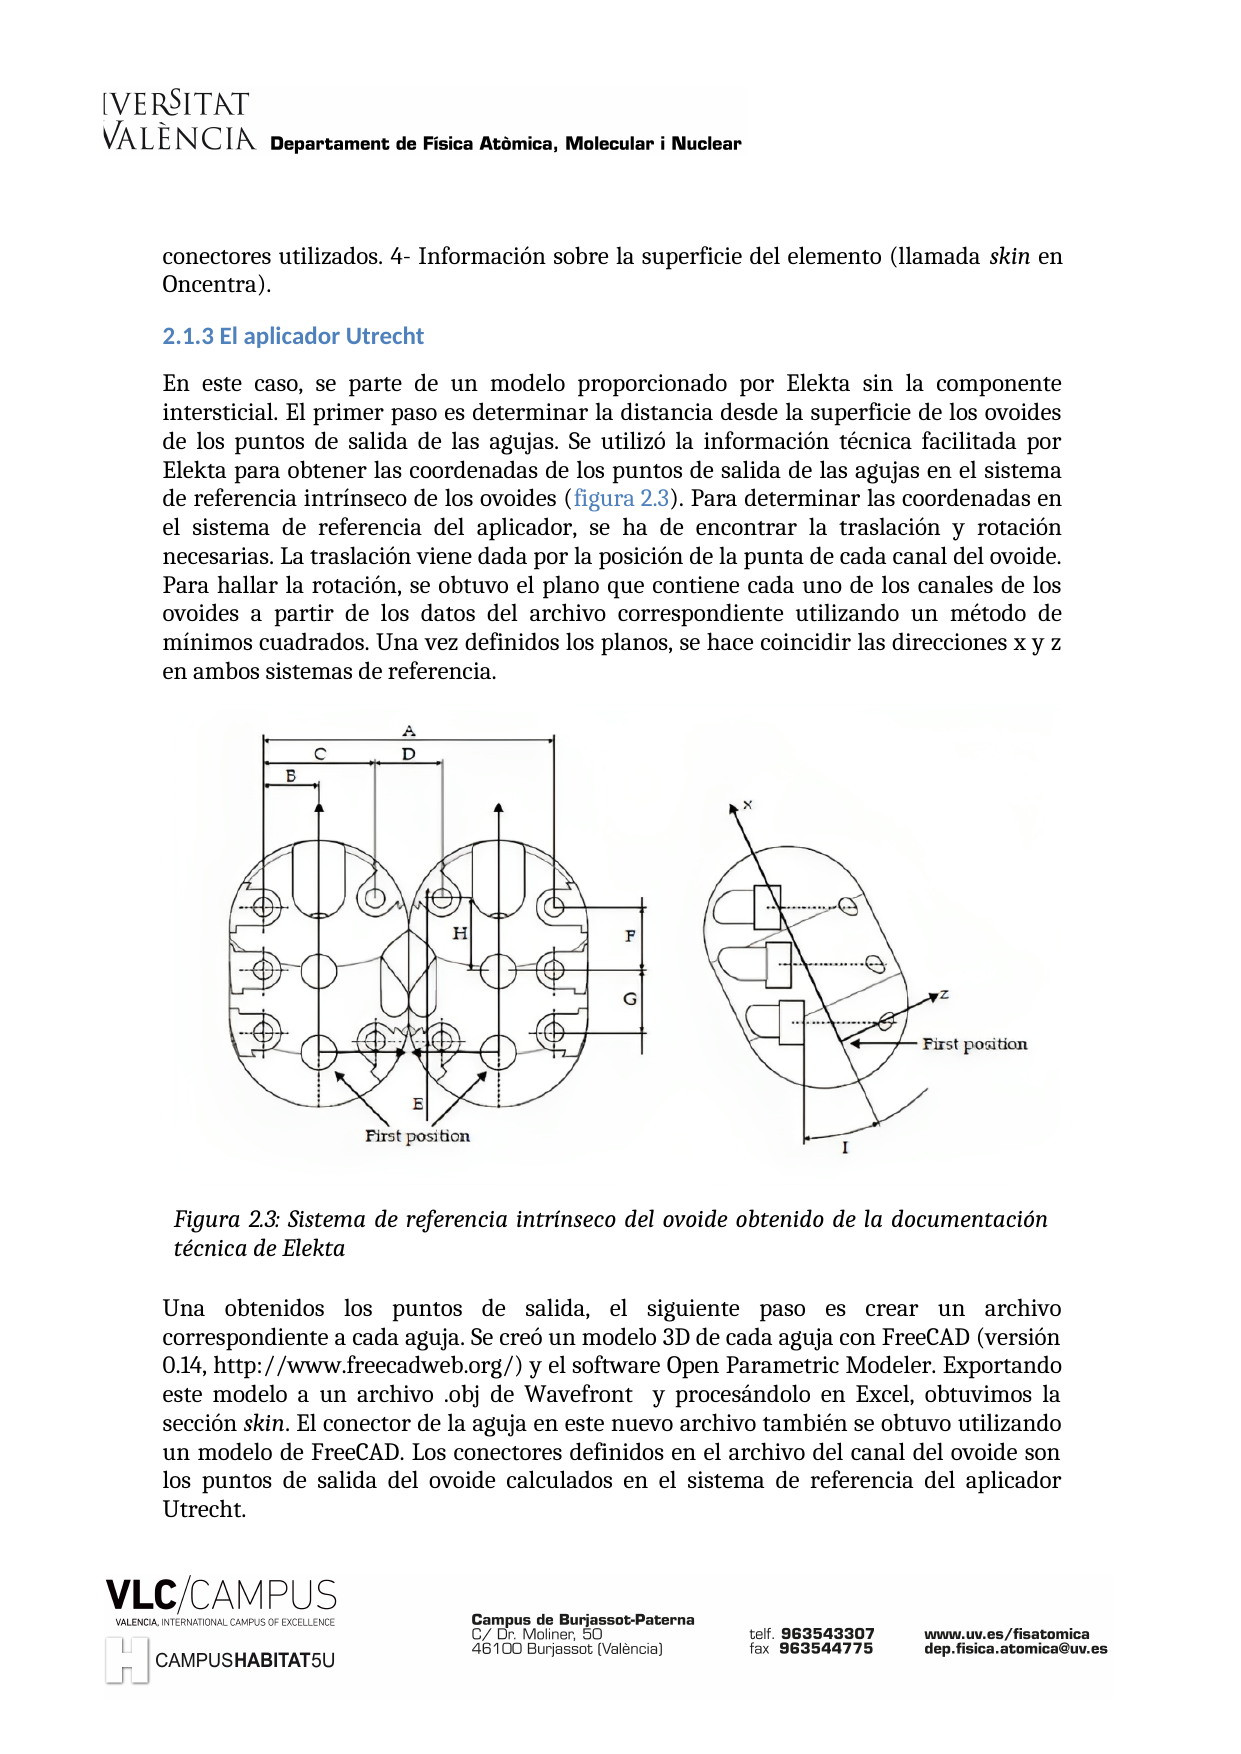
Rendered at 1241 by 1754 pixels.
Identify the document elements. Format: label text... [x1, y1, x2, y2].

subtitle 2.1.3 El aplicador Utrecht [162, 320, 1063, 351]
text En este caso, se parte de un modelo proporcionado por Elekta sin la componente intersticial. El primer paso es determinar la distancia desde la superficie de los ovoides de los puntos de salida de las agujas. Se utilizó la información técnica facilitada por Elekta para obtener las coordenadas de los puntos de salida de las agujas en el sistema de referencia intrínseco de los ovoides (figura 2.3). Para determinar las coordenadas en el sistema de referencia del aplicador, se ha de encontrar la traslación y rotación necesarias. La traslación viene dada por la posición de la punta de cada canal del ovoide. Para hallar la rotación, se obtuvo el plano que contiene cada uno de los canales de los ovoides a partir de los datos del archivo correspondiente utilizando un método de mínimos cuadrados. Una vez definidos los planos, se hace coincidir las direcciones x y z en ambos sistemas de referencia. [162, 369, 1063, 686]
text Una obtenidos los puntos de salida, el siguiente paso es crear un archivo correspondiente a cada aguja. Se creó un modelo 3D de cada aguja con FreeCAD (versión 0.14, http://www.freecadweb.org/) y el software Open Parametric Modeler. Exportando este modelo a un archivo .obj de Wavefront y procesándolo en Excel, obtuvimos la sección skin. El conector de la aguja en este nuevo archivo también se obtuvo utilizando un modelo de FreeCAD. Los conectores definidos en el archivo del canal del ovoide son los puntos de salida del ovoide calculados en el sistema de referencia del aplicador Utrecht. [162, 1294, 1063, 1524]
table_header Figura 2.3: Sistema de referencia intrínseco del ovoide obtenido de la documentación técnica de Elekta [163, 704, 1063, 1275]
picture [173, 704, 1063, 1185]
picture [103, 1575, 1113, 1701]
picture [103, 87, 748, 156]
